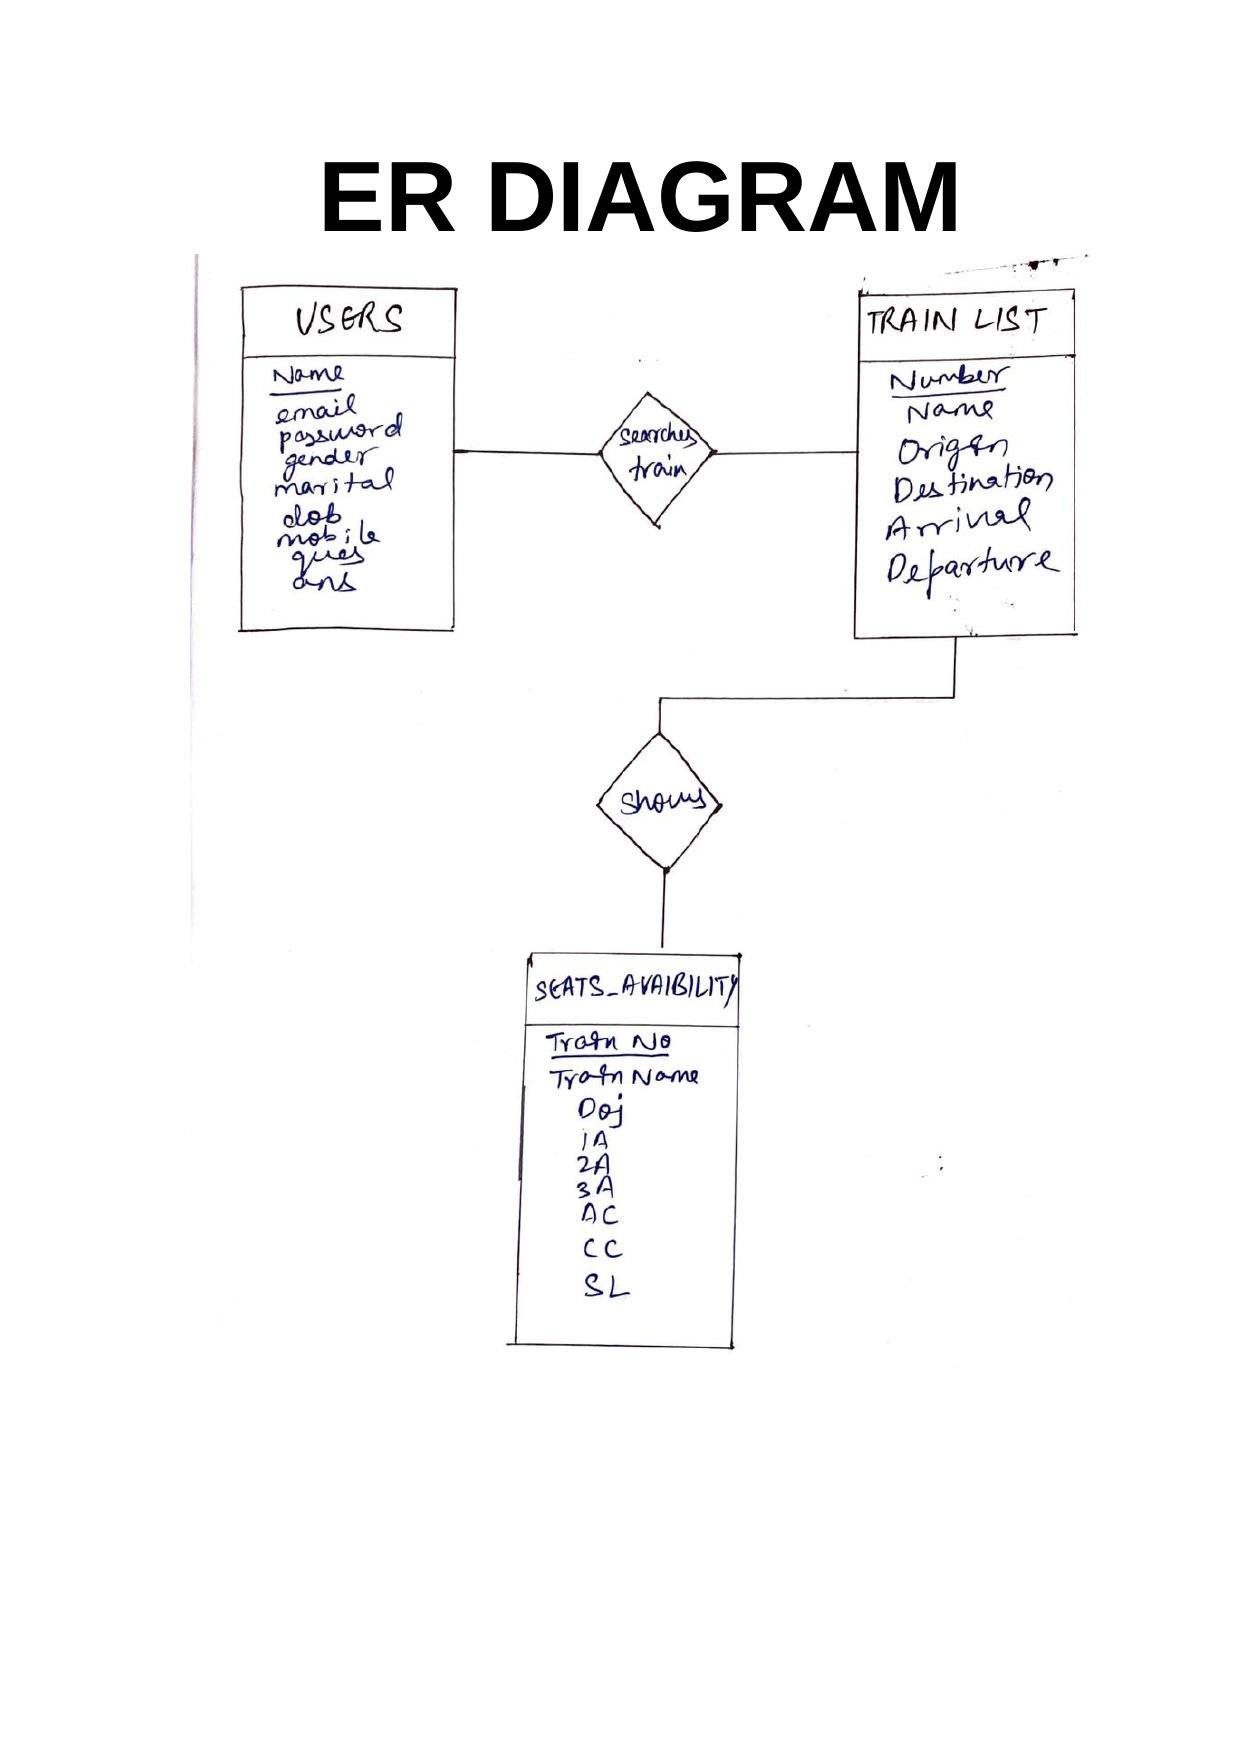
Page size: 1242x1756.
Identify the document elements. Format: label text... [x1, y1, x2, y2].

picture [190, 254, 1091, 1371]
